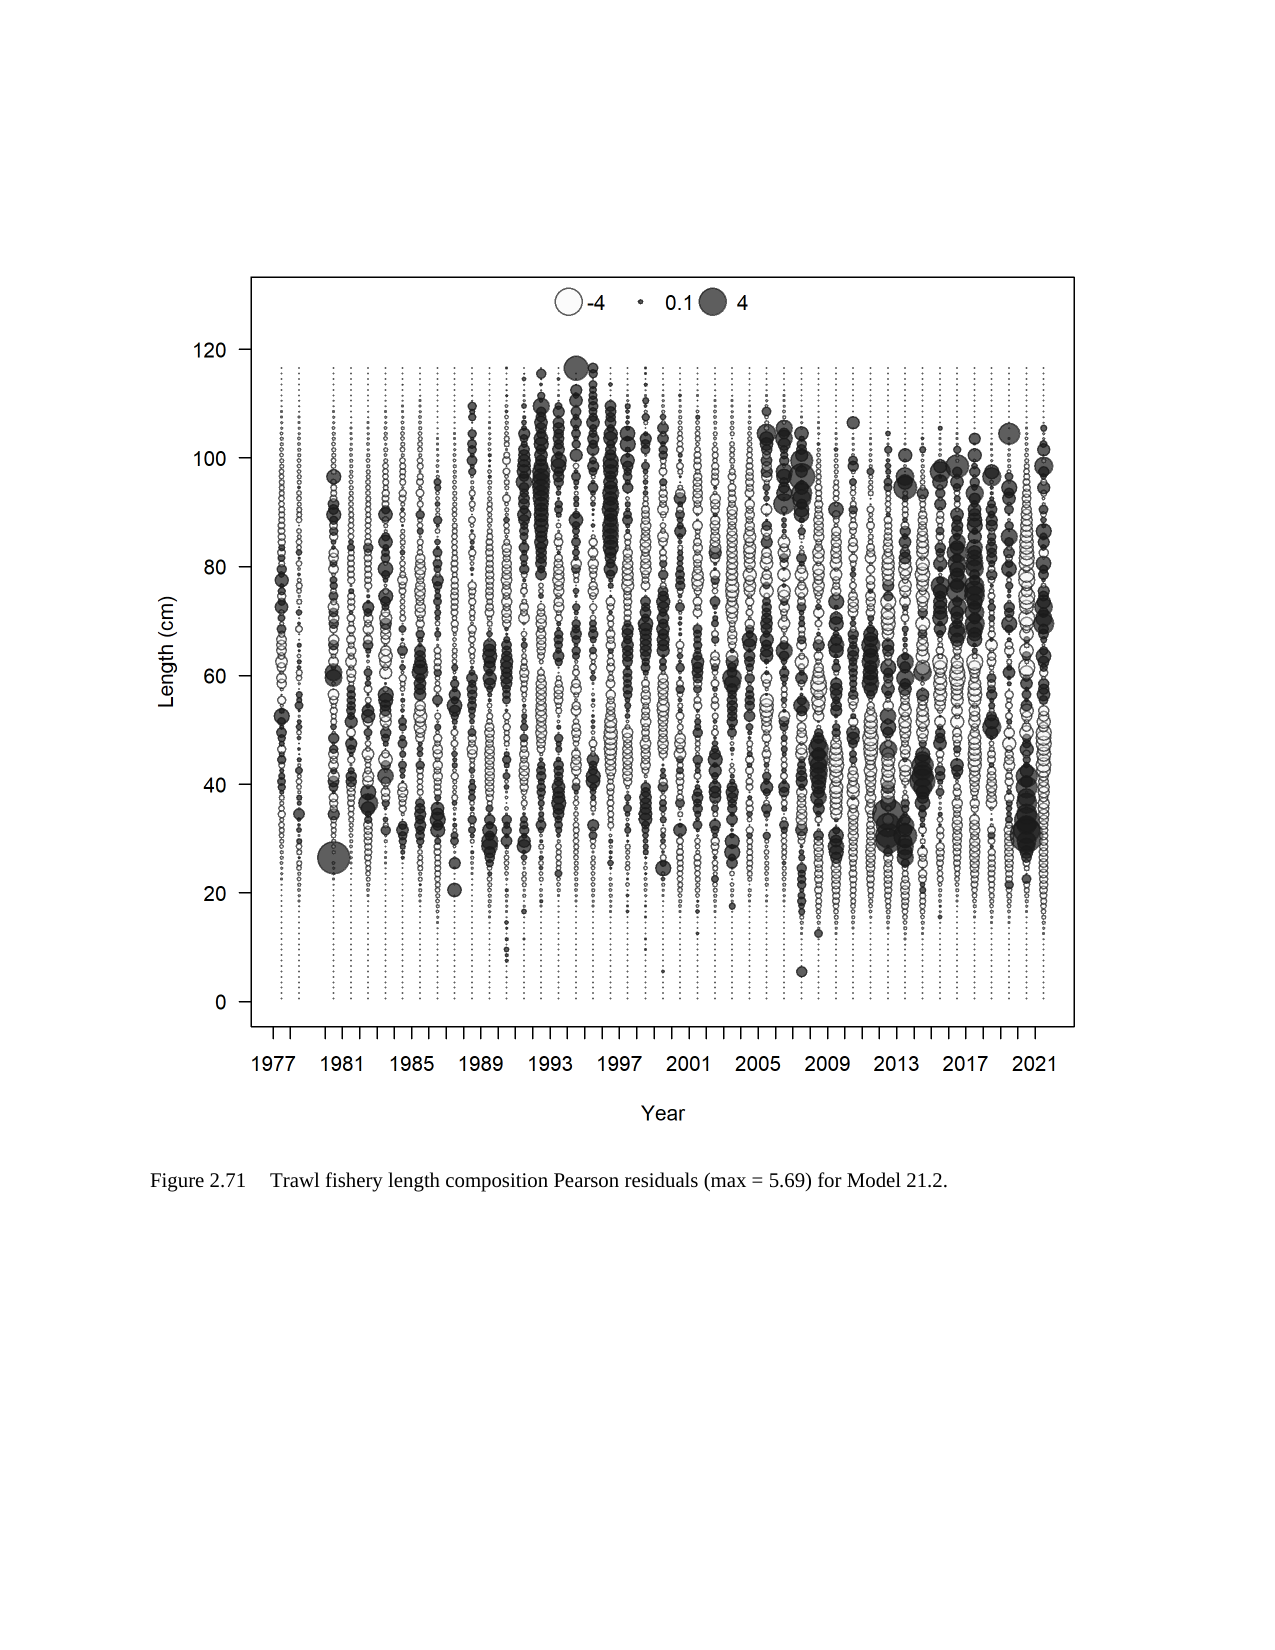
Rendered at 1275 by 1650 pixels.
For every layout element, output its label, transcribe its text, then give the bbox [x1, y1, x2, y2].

picture [150, 176, 1125, 1152]
